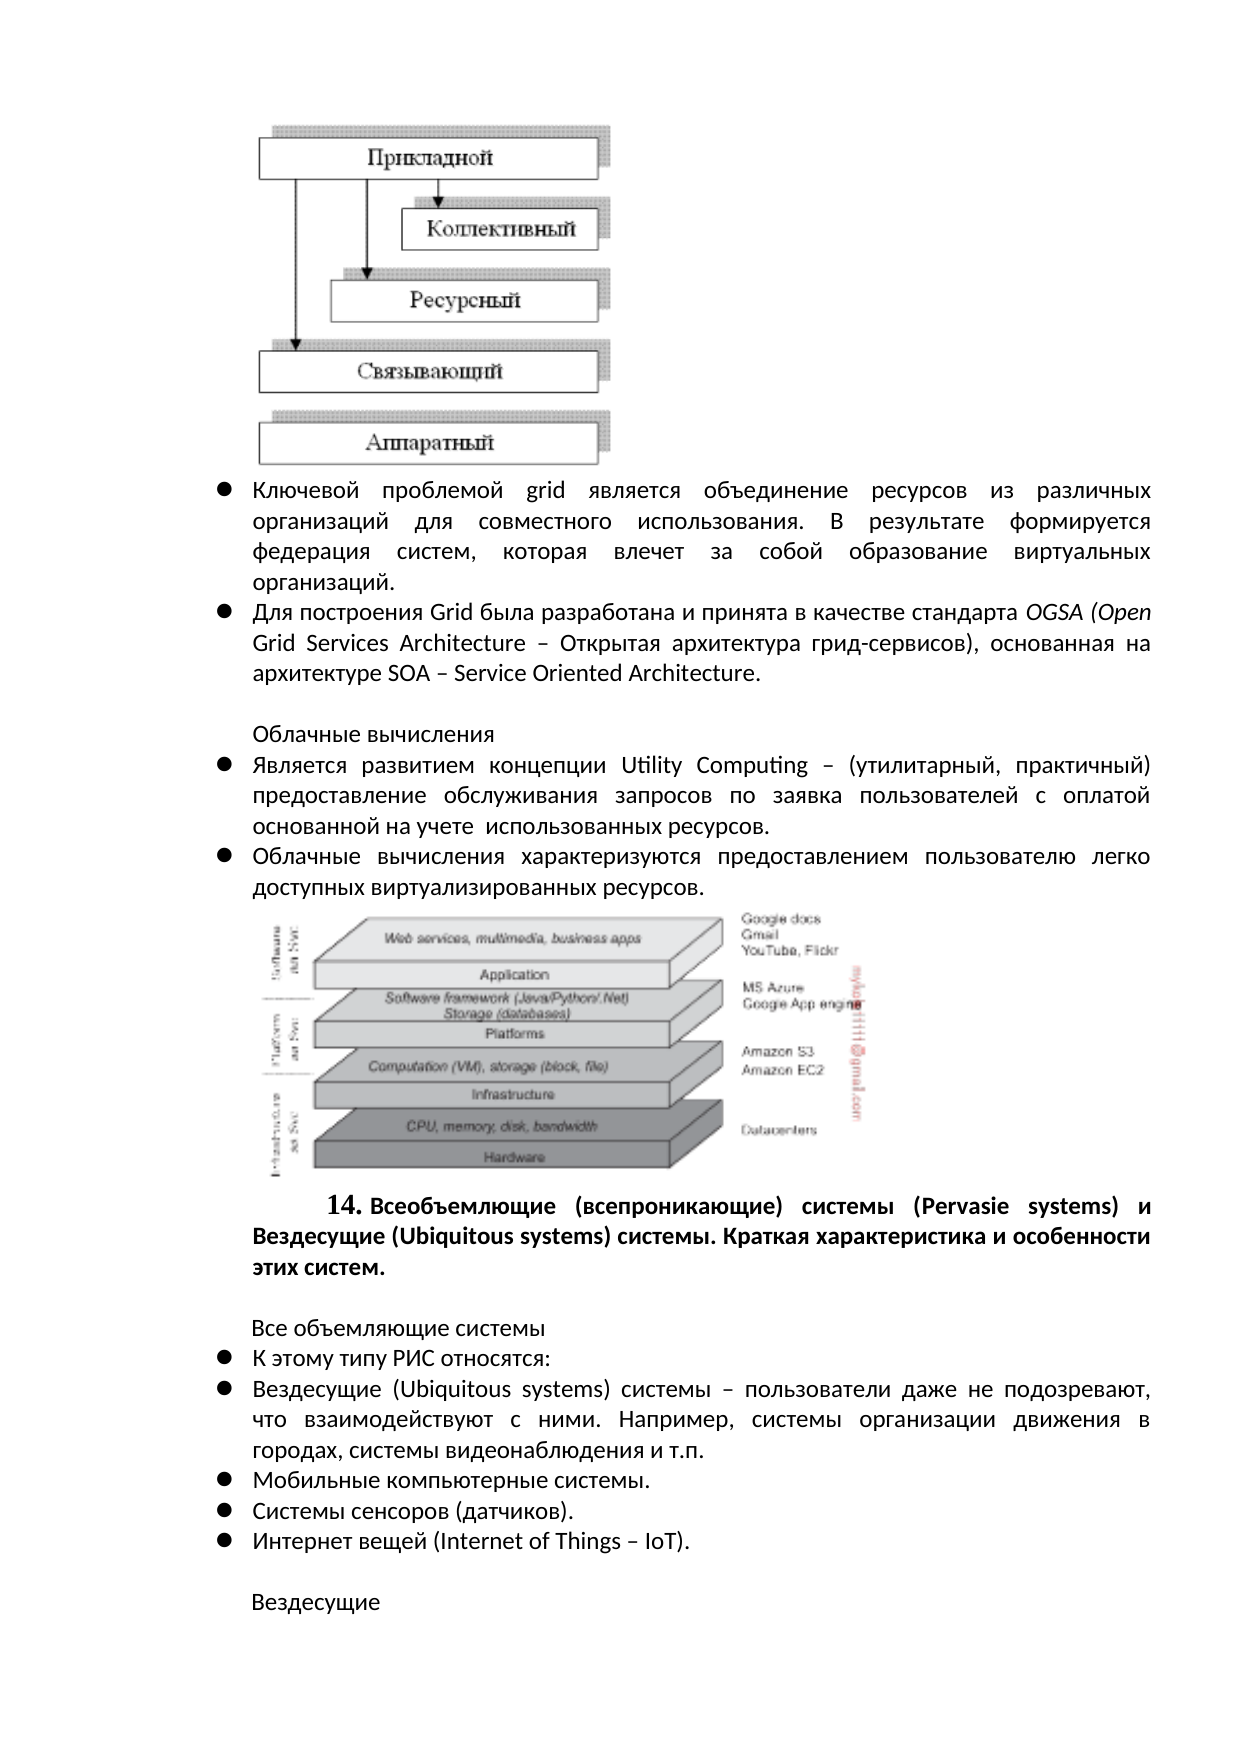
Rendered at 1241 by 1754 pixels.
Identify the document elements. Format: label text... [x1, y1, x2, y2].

list Для построения Grid была разработана и принята в качестве стандарта OGSA (Open Grid Services Architecture – Открытая архитектура грид-сервисов), основанная на архитектуре SOA – Service Oriented Architecture. [215, 596, 1152, 688]
list Вездесущие (Ubiquitous systems) системы – пользователи даже не подозревают, что взаимодействуют с ними. Например, системы организации движения в городах, системы видеонаблюдения и т.п. [215, 1373, 1152, 1464]
list Мобильные компьютерные системы. [215, 1464, 1152, 1495]
list Вездесущие [251, 1587, 1152, 1617]
list К этому типу РИС относятся: [215, 1342, 1152, 1373]
list Облачные вычисления характеризуются предоставлением пользователю легко доступных виртуализированных ресурсов. [215, 841, 1152, 902]
list Облачные вычисления [252, 718, 1152, 749]
list Интернет вещей (Internet of Things – IoT). [215, 1526, 1152, 1556]
list Ключевой проблемой grid является объединение ресурсов из различных организаций для совместного использования. В результате формируется федерация систем, которая влечет за собой образование виртуальных организаций. [215, 474, 1152, 596]
list Всеобъемлющие (всепроникающие) системы (Pervasie systems) и Вездесущие (Ubiquitous systems) системы. Краткая характеристика и особенности этих систем. [252, 1187, 1152, 1281]
list Является развитием концепции Utility Computing – (утилитарный, практичный) предоставление обслуживания запросов по заявка пользователей с оплатой основанной на учете использованных ресурсов. [215, 749, 1152, 841]
picture [252, 118, 623, 475]
list Системы сенсоров (датчиков). [215, 1495, 1152, 1526]
list Все объемляющие системы [251, 1312, 1152, 1342]
picture [252, 901, 892, 1187]
